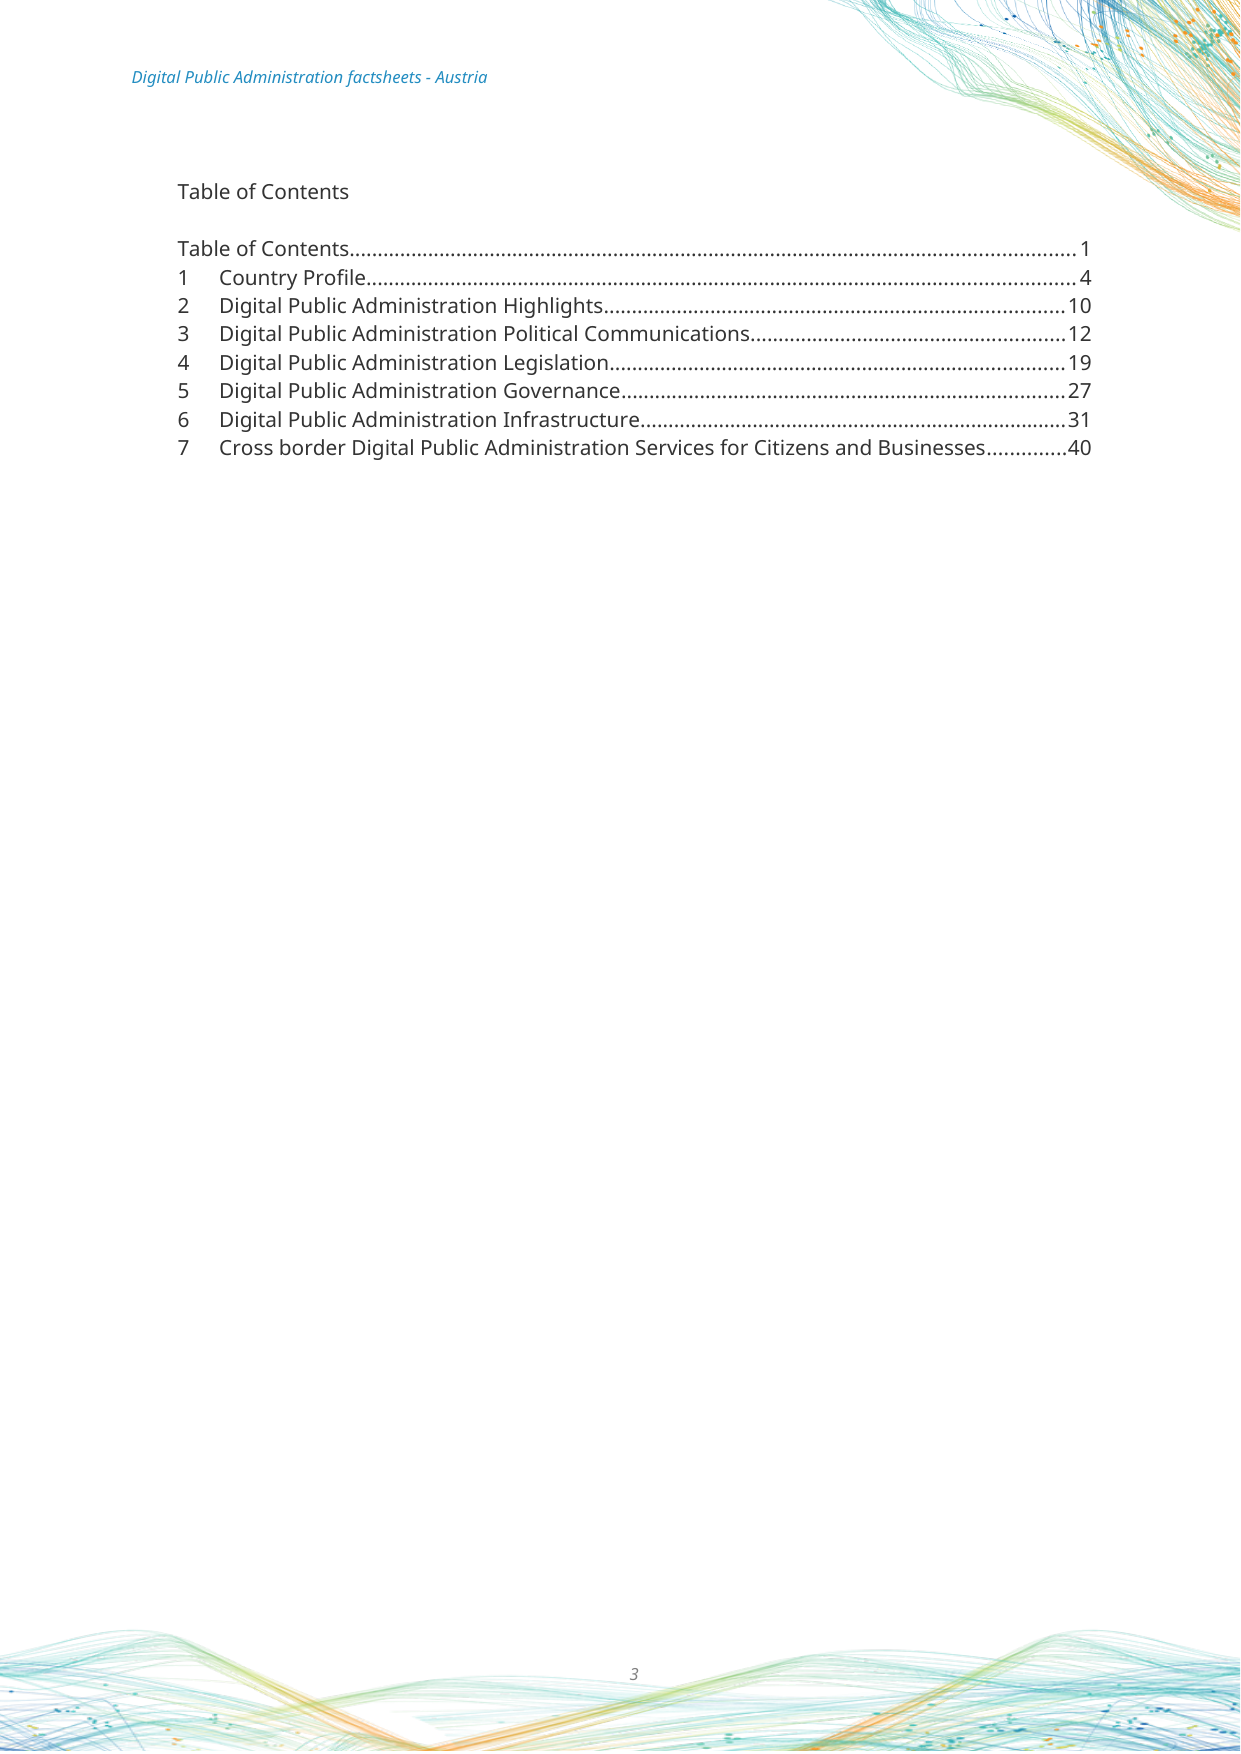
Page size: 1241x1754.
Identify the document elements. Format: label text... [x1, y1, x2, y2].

text 7 Cross border Digital Public Administration Services for Citizens and Businesses 40 [177, 433, 1092, 462]
text 1 Country Profile 4 [177, 263, 1092, 291]
text 4 Digital Public Administration Legislation 19 [177, 348, 1092, 376]
text 2 Digital Public Administration Highlights 10 [177, 291, 1092, 319]
text 6 Digital Public Administration Infrastructure 31 [177, 405, 1092, 433]
text Table of Contents 1 [177, 234, 1092, 263]
picture [815, 0, 1241, 250]
text 5 Digital Public Administration Governance 27 [177, 376, 1092, 405]
picture [0, 1605, 1241, 1751]
text 3 Digital Public Administration Political Communications 12 [177, 319, 1092, 348]
subtitle Table of Contents [177, 177, 1092, 206]
